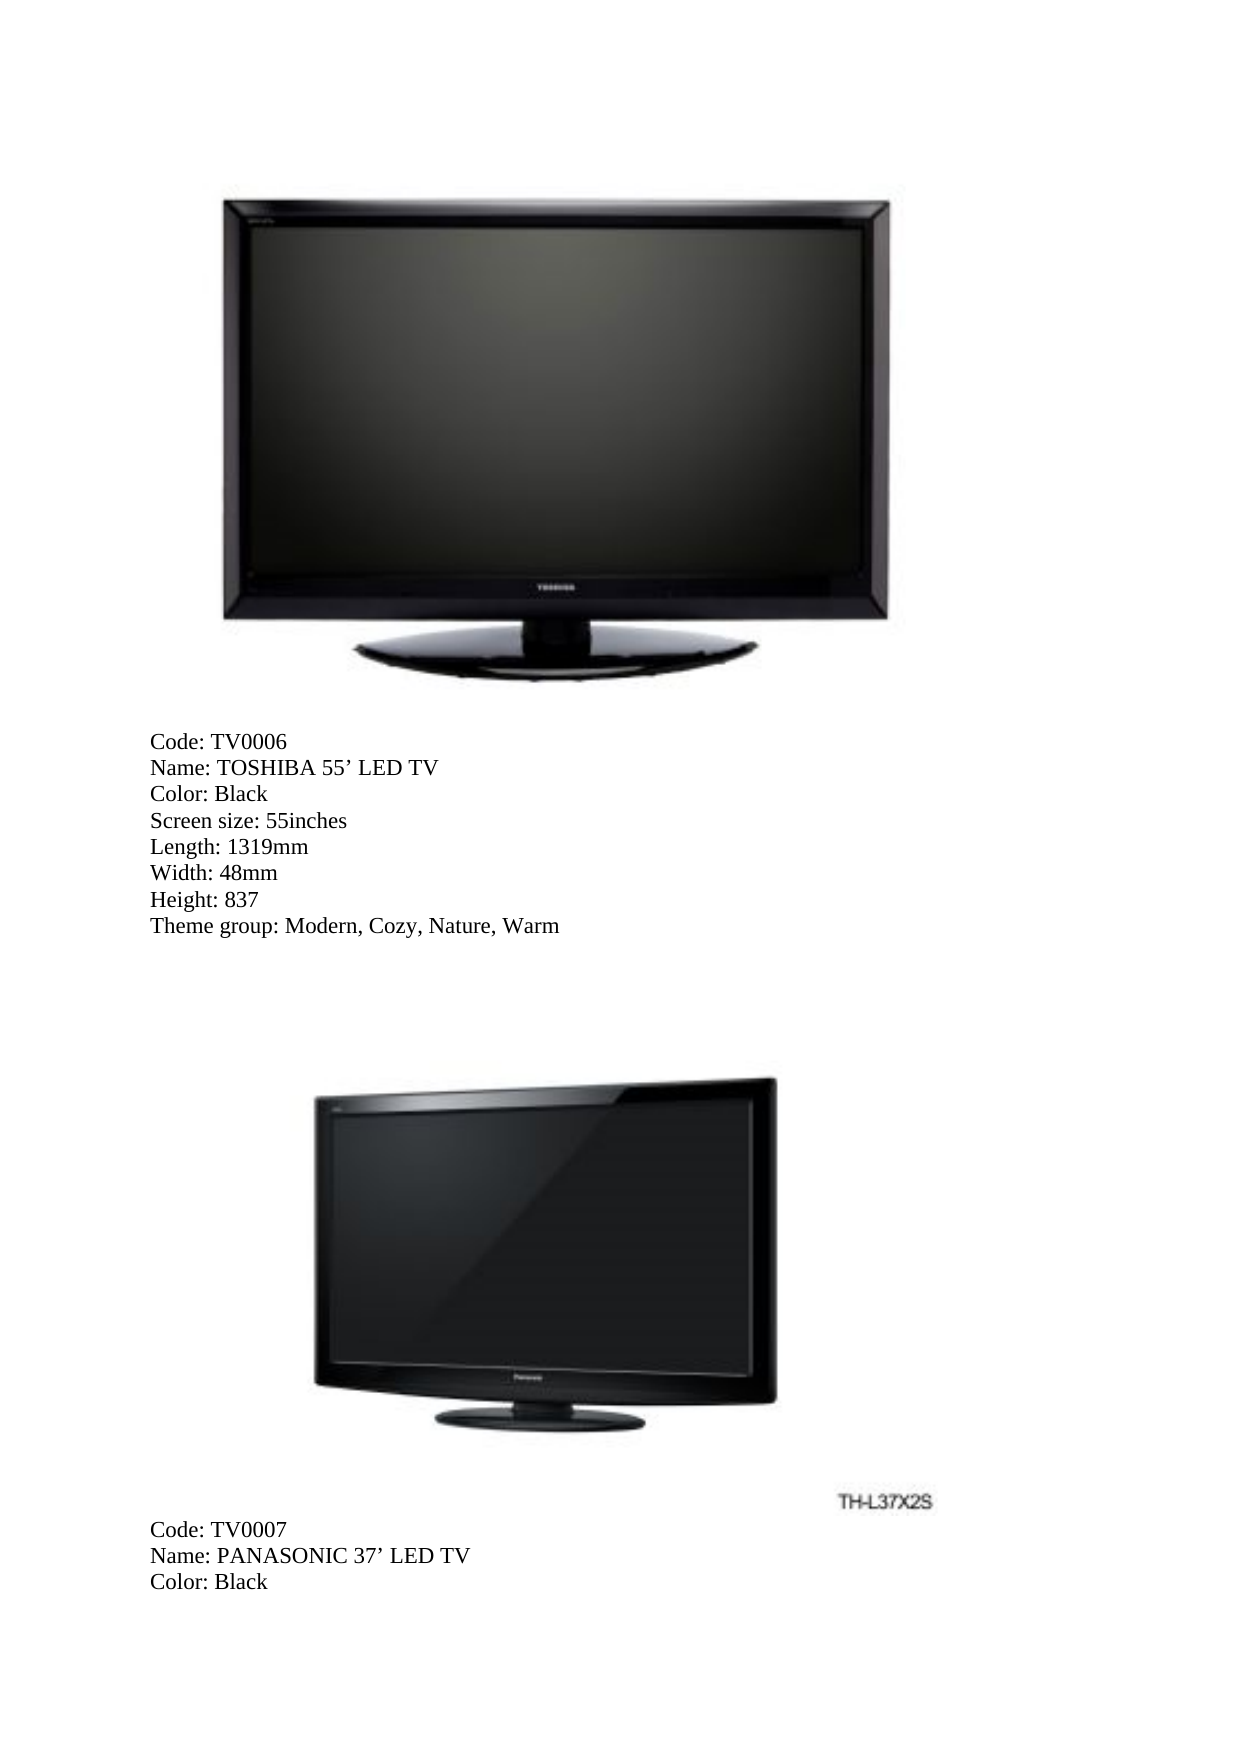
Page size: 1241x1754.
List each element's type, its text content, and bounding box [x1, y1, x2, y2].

text Code: TV0007 [150, 1516, 1090, 1542]
picture [150, 991, 938, 1516]
text Color: Black [150, 1568, 1090, 1595]
text Color: Black [150, 780, 1090, 807]
text Code: TV0006 [150, 728, 1090, 754]
text Length: 1319mm [150, 833, 1090, 859]
text Theme group: Modern, Cozy, Nature, Warm [150, 912, 1090, 938]
text Name: PANASONIC 37’ LED TV [150, 1542, 1090, 1568]
text Width: 48mm [150, 859, 1090, 886]
text Screen size: 55inches [150, 807, 1090, 833]
picture [150, 150, 960, 728]
text Height: 837 [150, 886, 1090, 912]
text Name: TOSHIBA 55’ LED TV [150, 754, 1090, 780]
